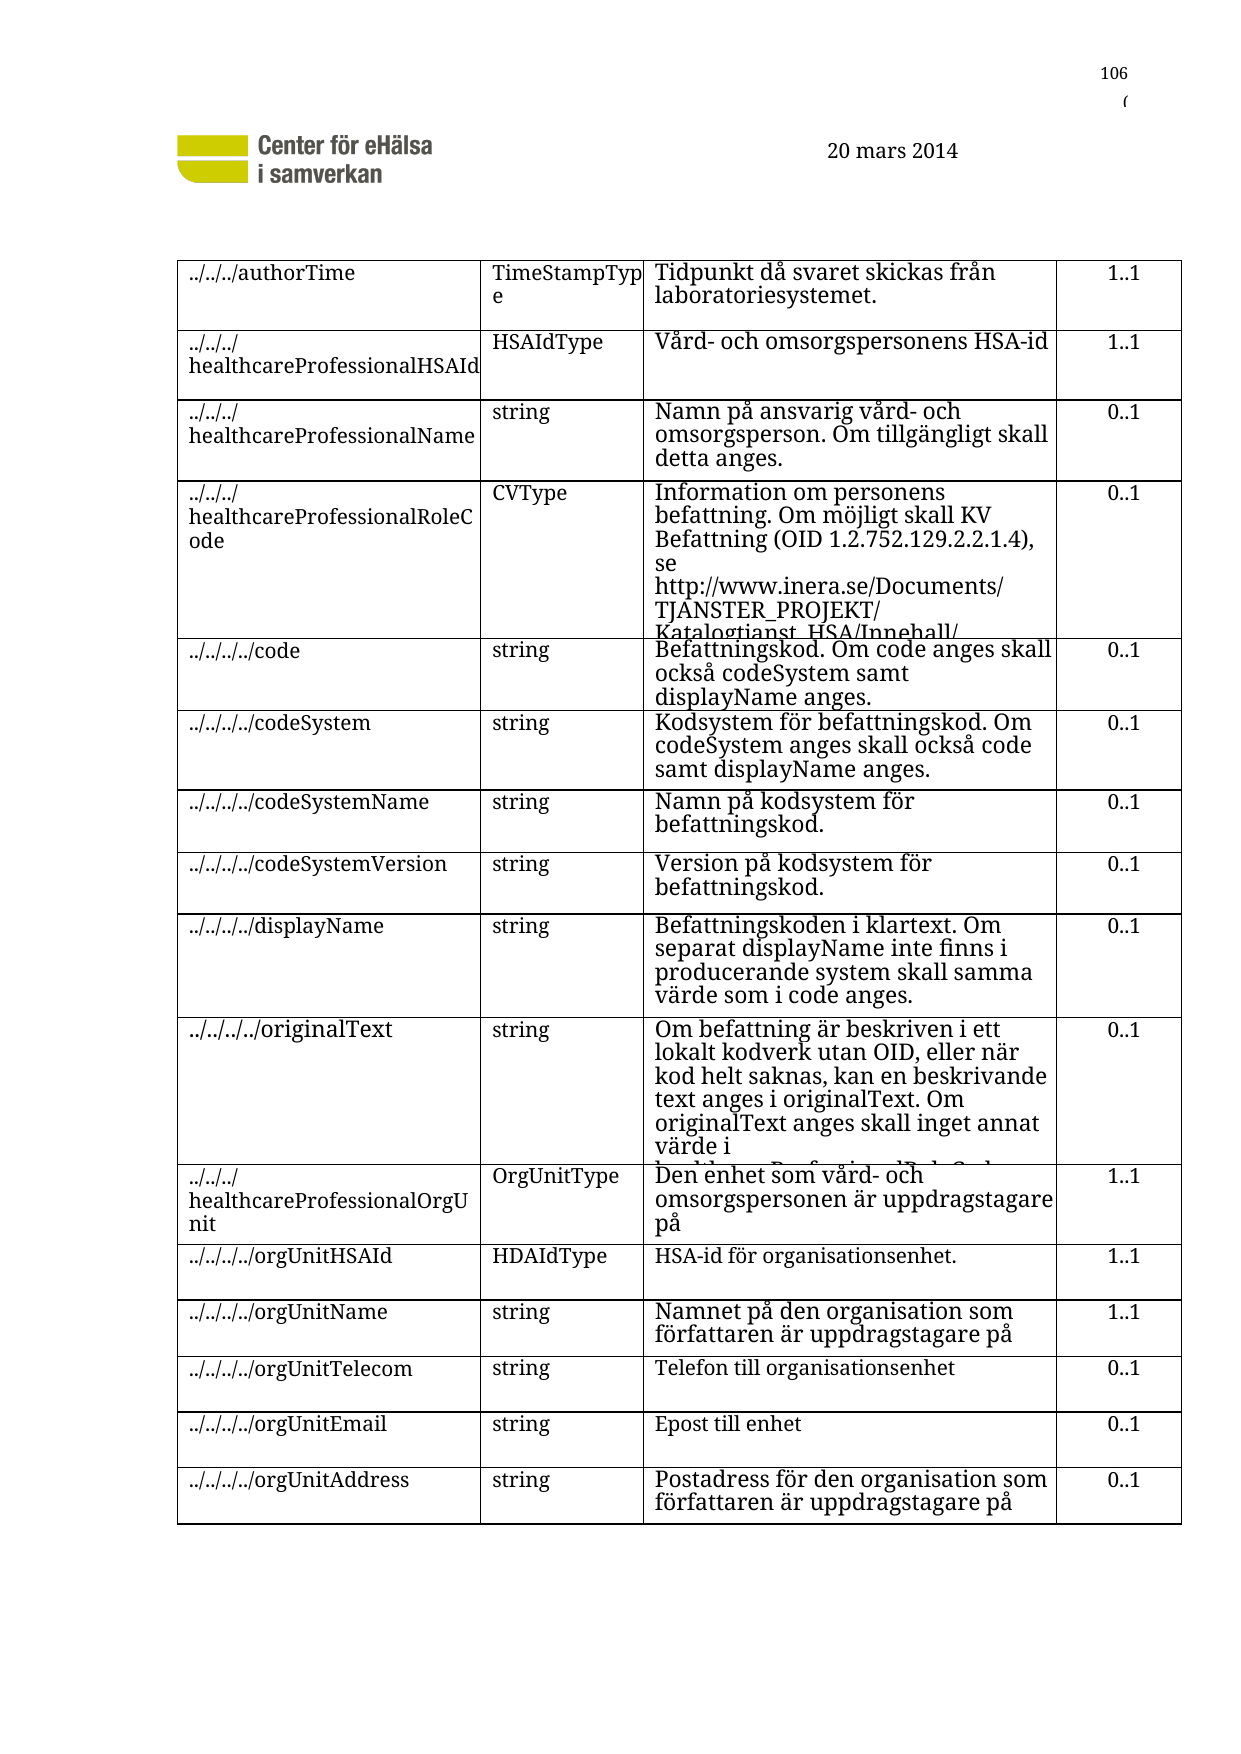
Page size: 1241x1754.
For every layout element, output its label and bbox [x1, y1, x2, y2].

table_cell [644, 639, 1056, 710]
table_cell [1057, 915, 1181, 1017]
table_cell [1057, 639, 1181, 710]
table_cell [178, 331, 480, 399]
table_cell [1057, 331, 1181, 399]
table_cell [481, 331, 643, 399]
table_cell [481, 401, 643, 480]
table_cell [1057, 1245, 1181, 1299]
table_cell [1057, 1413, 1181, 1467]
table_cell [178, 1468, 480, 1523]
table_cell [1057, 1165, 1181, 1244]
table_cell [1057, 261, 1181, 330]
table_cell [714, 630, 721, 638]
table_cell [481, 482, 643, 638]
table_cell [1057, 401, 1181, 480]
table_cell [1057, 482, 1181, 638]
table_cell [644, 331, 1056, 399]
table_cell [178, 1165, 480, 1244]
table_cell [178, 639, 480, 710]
picture [177, 135, 432, 183]
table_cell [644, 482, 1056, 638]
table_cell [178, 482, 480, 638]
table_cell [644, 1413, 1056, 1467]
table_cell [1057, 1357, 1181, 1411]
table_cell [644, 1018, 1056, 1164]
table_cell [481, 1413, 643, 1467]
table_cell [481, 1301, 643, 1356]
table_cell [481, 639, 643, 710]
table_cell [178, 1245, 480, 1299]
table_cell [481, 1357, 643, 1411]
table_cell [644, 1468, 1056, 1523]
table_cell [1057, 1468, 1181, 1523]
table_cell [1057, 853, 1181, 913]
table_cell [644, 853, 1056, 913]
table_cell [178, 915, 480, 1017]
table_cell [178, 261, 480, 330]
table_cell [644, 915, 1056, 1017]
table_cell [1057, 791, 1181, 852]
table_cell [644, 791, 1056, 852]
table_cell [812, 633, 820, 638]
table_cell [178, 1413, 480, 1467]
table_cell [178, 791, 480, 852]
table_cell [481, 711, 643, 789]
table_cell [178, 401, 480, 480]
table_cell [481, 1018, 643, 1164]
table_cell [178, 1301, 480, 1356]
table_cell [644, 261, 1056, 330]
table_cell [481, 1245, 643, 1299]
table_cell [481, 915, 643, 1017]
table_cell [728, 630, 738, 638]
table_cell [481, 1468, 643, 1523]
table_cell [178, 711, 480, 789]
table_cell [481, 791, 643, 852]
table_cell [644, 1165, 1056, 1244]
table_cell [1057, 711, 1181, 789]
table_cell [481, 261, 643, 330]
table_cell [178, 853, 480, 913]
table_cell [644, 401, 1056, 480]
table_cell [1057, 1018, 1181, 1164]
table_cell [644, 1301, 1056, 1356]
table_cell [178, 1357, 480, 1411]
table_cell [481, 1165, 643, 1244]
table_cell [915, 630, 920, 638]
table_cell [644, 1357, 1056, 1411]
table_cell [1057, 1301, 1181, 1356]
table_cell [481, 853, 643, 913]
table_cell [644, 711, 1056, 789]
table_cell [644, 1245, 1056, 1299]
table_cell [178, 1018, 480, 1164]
